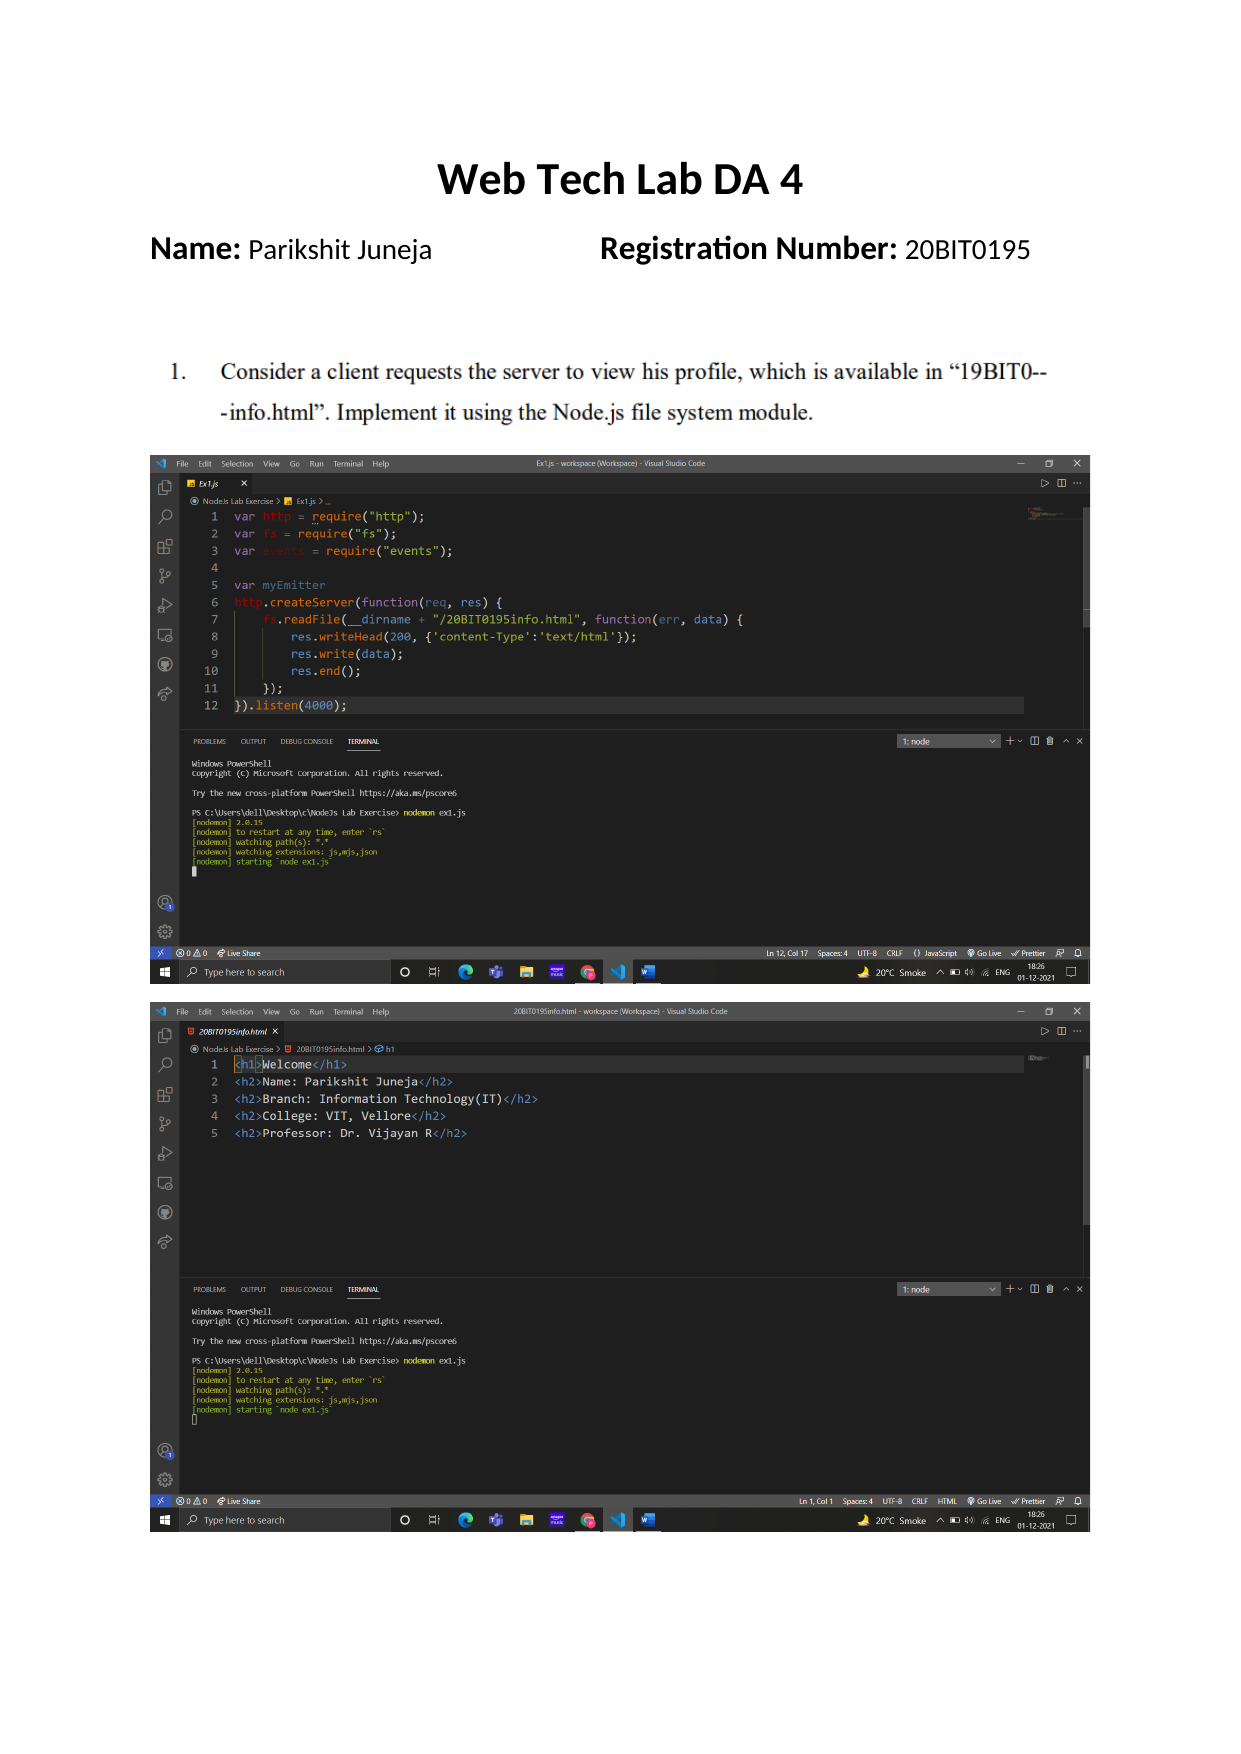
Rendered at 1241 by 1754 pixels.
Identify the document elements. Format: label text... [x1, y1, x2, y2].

text Name: Parikshit Juneja Registration Number: 20BIT0195 [150, 227, 1090, 268]
picture [150, 1002, 1091, 1532]
text Web Tech Lab DA 4 [150, 150, 1090, 206]
picture [150, 334, 1091, 437]
picture [150, 455, 1091, 984]
